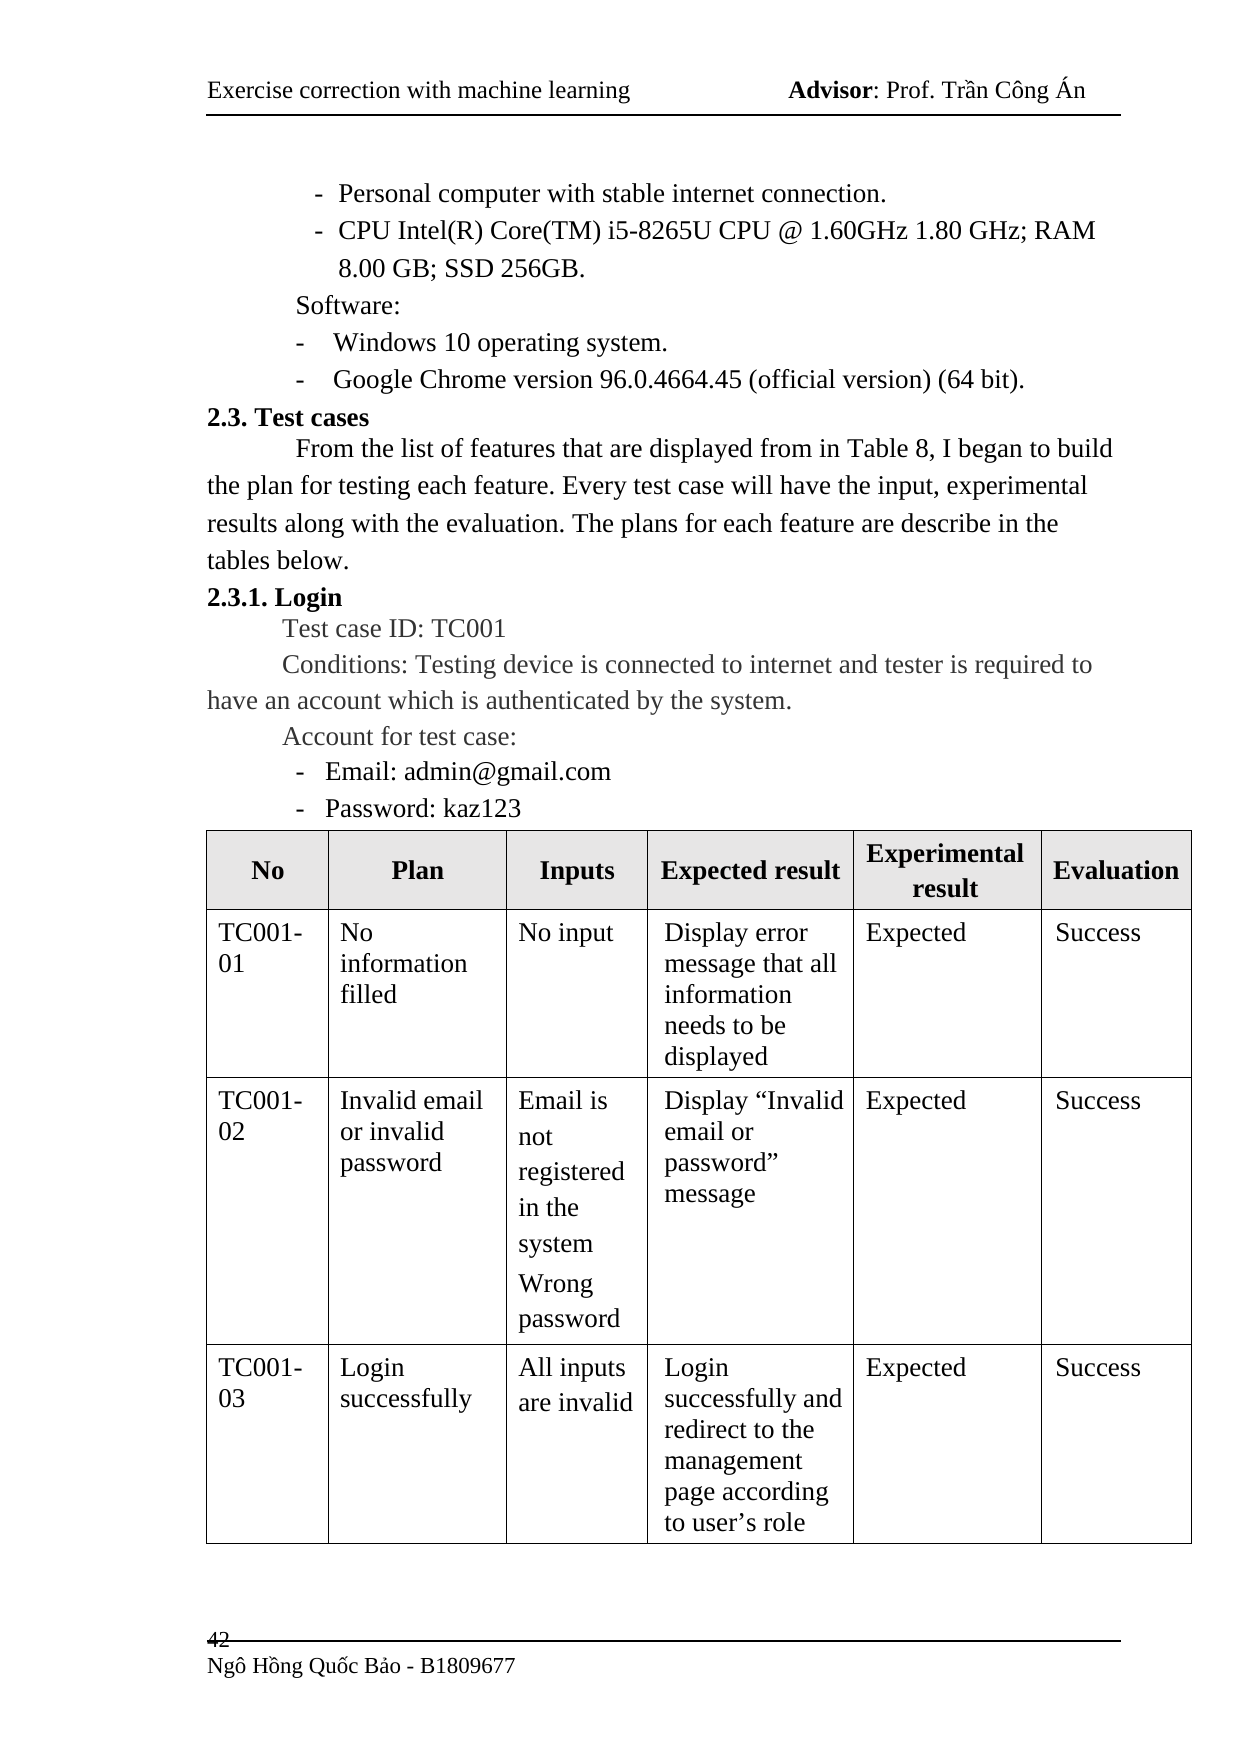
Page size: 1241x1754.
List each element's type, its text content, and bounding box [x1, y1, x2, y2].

table_header No [207, 831, 328, 909]
list Email: admin@gmail.com [295, 755, 1122, 786]
table_header Evaluation [1042, 831, 1191, 909]
table_cell Expected [854, 1345, 1041, 1543]
table_header Experimental result [854, 831, 1041, 909]
table_cell Display “Invalid email or password” message [648, 1078, 853, 1344]
list Google Chrome version 96.0.4664.45 (official version) (64 bit). [295, 364, 1122, 395]
list Password: kaz123 [295, 793, 1122, 824]
list Personal computer with stable internet connection. [314, 177, 1122, 208]
text Software: [207, 289, 1122, 320]
text Conditions: Testing device is connected to internet and tester is required to have an account which is authenticated by the system. [207, 648, 1122, 715]
text Test case ID: TC001 [207, 612, 1122, 643]
table_header Plan [329, 831, 506, 909]
text From the list of features that are displayed from in Table 8, I began to build the plan for testing each feature. Every test case will have the input, experimental results along with the evaluation. The plans for each feature are describe in the tables below. [207, 432, 1122, 575]
text 2.3.1. Login [207, 581, 1122, 612]
table_cell Login successfully [329, 1345, 506, 1543]
table_cell No information filled [329, 910, 506, 1077]
table_header Expected result [648, 831, 853, 909]
table_header Inputs [507, 831, 647, 909]
table_cell Expected [854, 910, 1041, 1077]
table_cell Email is not registered in the system Wrong password [507, 1078, 647, 1344]
table_cell Invalid email or invalid password [329, 1078, 506, 1344]
table_cell TC001-01 [207, 910, 328, 1077]
table_cell Login successfully and redirect to the management page according to user’s role [648, 1345, 853, 1543]
list CPU Intel(R) Core(TM) i5-8265U CPU @ 1.60GHz 1.80 GHz; RAM 8.00 GB; SSD 256GB. [314, 214, 1122, 283]
table_cell Success [1042, 1078, 1191, 1344]
text 2.3. Test cases [207, 401, 1122, 432]
table_cell Success [1042, 1345, 1191, 1543]
table_cell Expected [854, 1078, 1041, 1344]
table_cell All inputs are invalid [507, 1345, 647, 1543]
text Account for test case: [207, 719, 1122, 751]
table_cell Success [1042, 910, 1191, 1077]
table_cell No input [507, 910, 647, 1077]
list Windows 10 operating system. [295, 326, 1122, 357]
table_cell TC001-02 [207, 1078, 328, 1344]
table_cell TC001-03 [207, 1345, 328, 1543]
table_cell Display error message that all information needs to be displayed [648, 910, 853, 1077]
